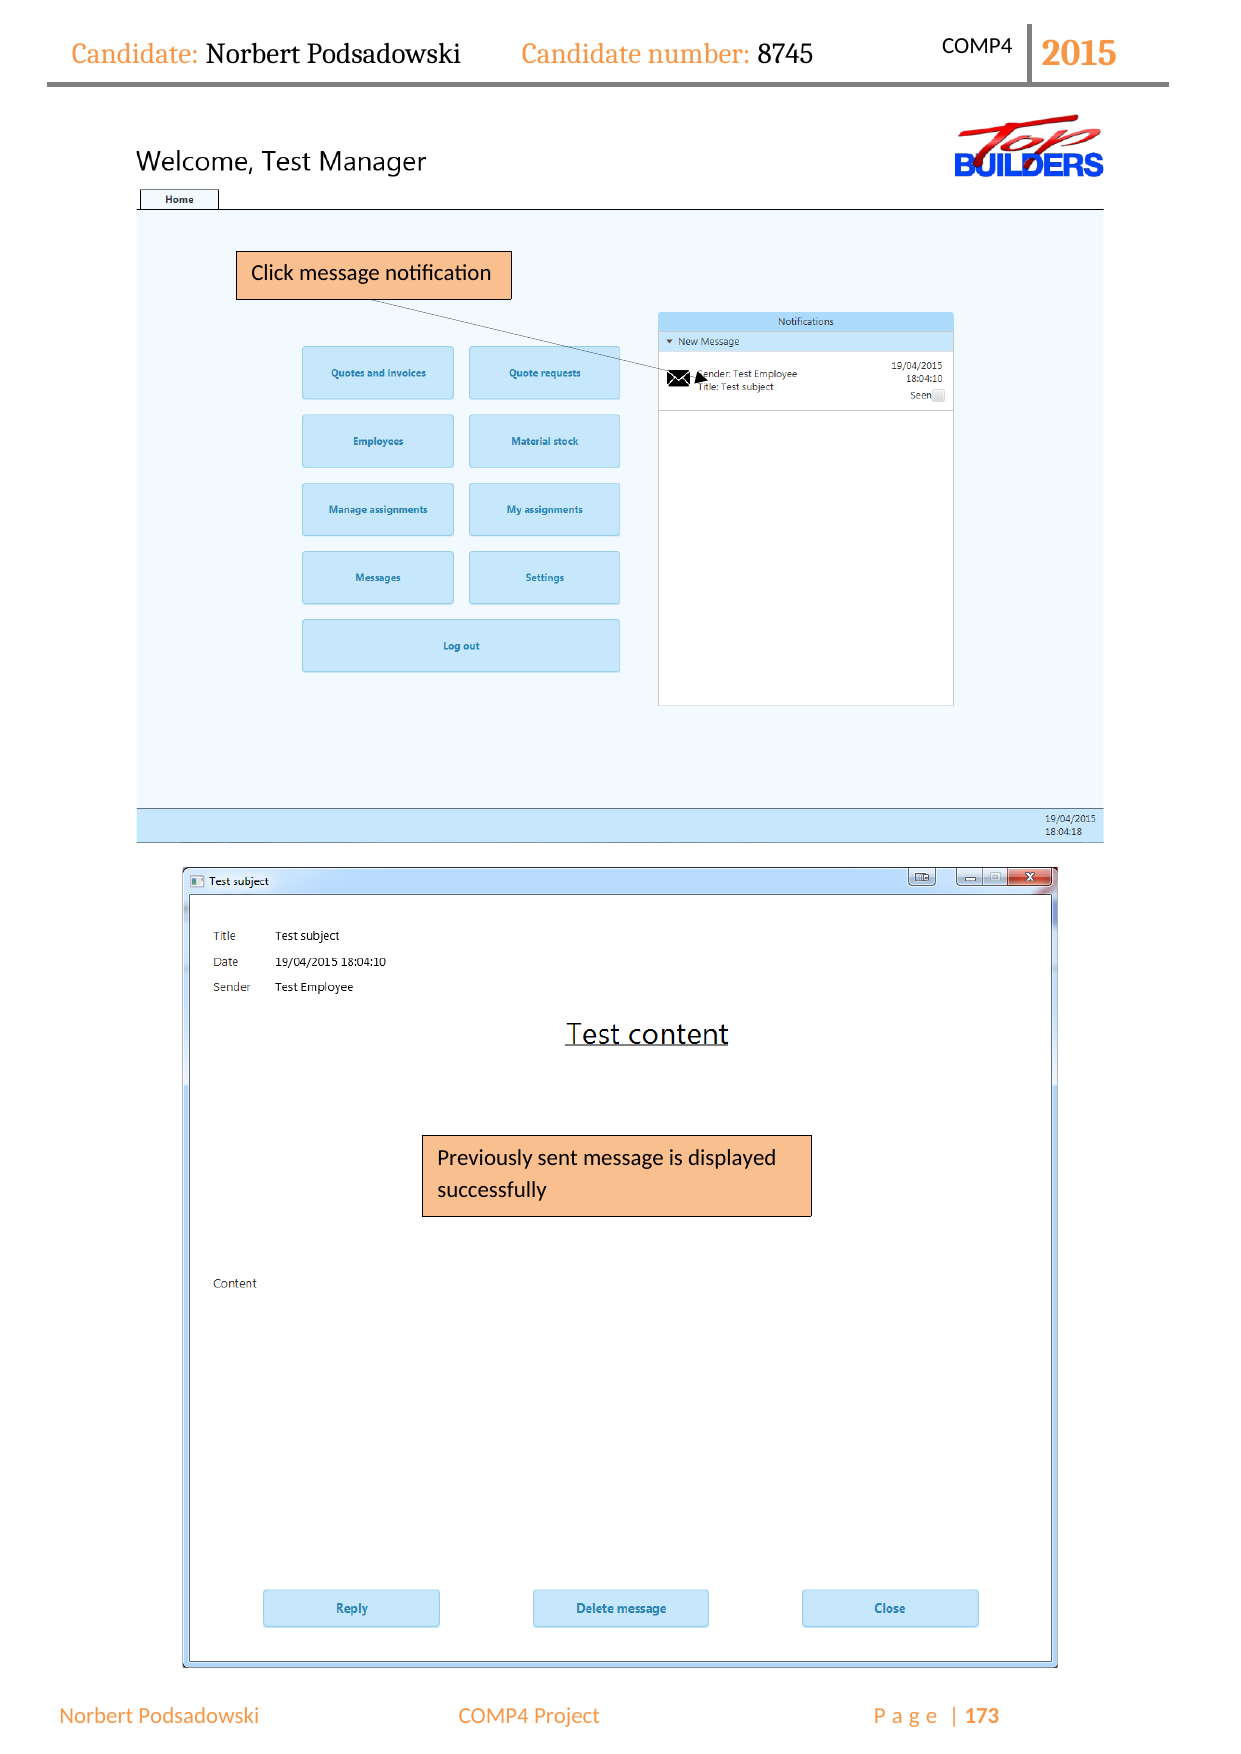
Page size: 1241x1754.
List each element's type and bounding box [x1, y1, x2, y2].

picture [136, 114, 1104, 843]
picture [182, 867, 1058, 1668]
